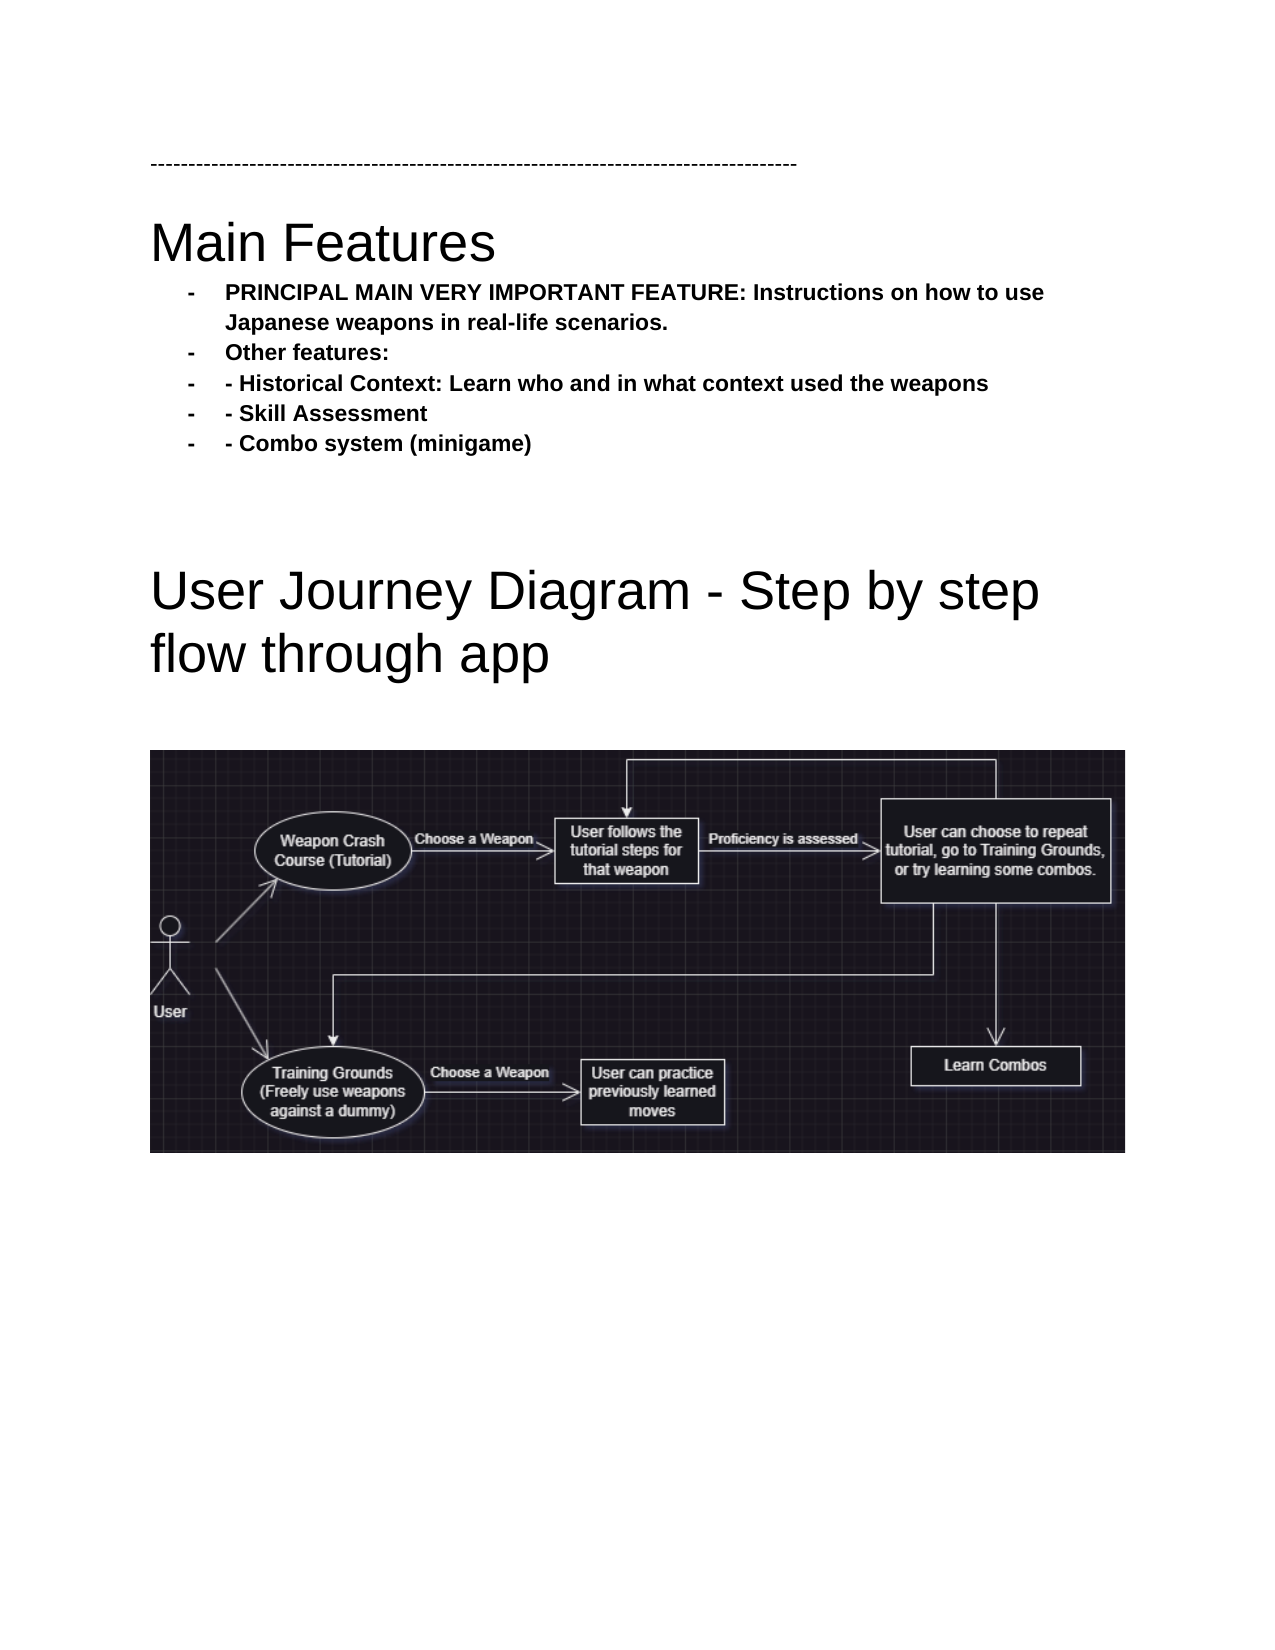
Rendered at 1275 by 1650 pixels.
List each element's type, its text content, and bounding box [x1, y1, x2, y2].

list PRINCIPAL MAIN VERY IMPORTANT FEATURE: Instructions on how to use Japanese weapons in real-life scenarios. [187, 279, 1125, 336]
list - Historical Context: Learn who and in what context used the weapons [187, 369, 1125, 396]
text ------------------------------------------------------------------------------------- [150, 150, 1125, 176]
list Other features: [187, 339, 1125, 366]
list - Skill Assessment [187, 400, 1125, 426]
picture [150, 750, 1125, 1153]
list - Combo system (minigame) [187, 430, 1125, 456]
title User Journey Diagram - Step by step flow through app [150, 559, 1125, 683]
title Main Features [150, 210, 1125, 273]
